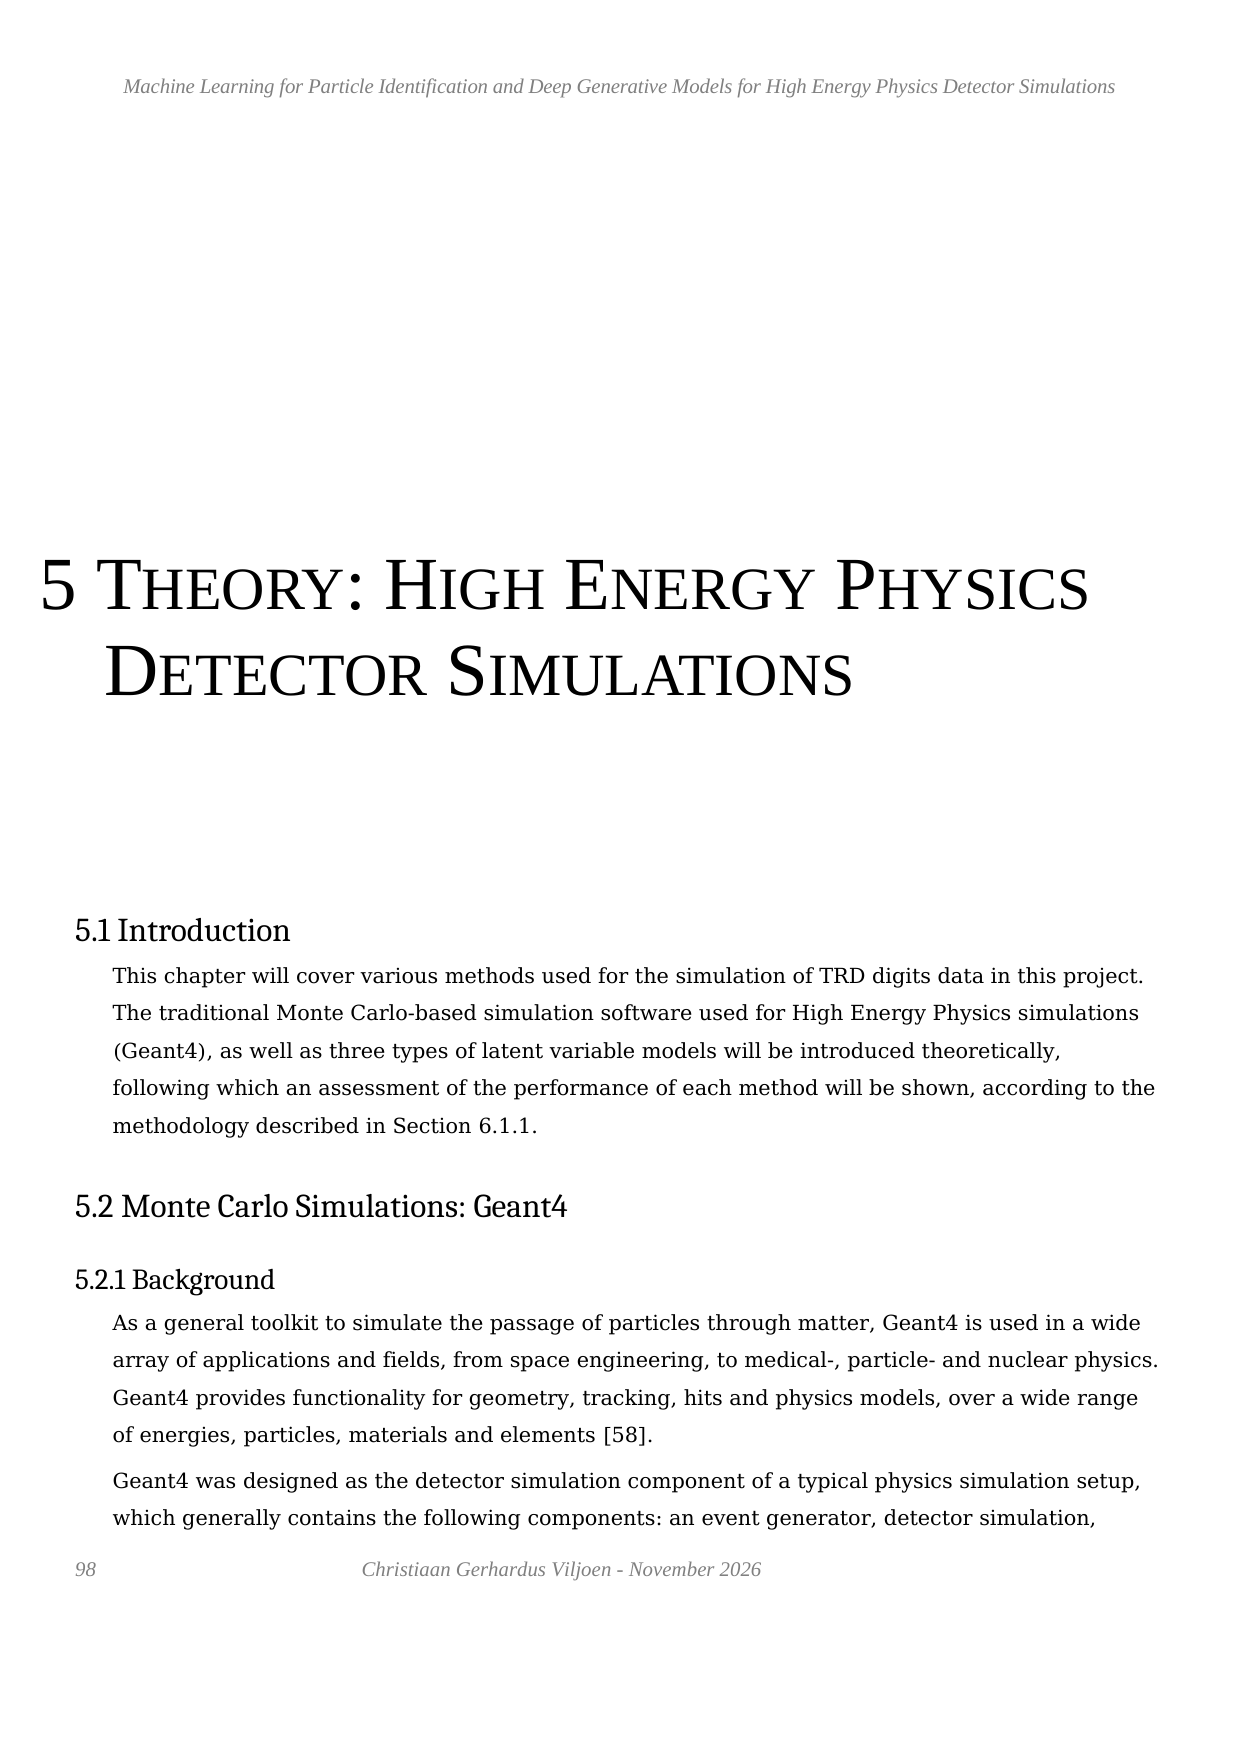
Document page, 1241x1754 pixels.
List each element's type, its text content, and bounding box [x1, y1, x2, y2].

subtitle Background [75, 1263, 1165, 1297]
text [112, 1468, 1165, 1530]
subtitle Theory: High Energy Physics Detector Simulations [39, 539, 1165, 712]
subtitle Monte Carlo Simulations: Geant4 [75, 1187, 1165, 1226]
text As a general toolkit to simulate the passage of particles through matter, Geant4 is used in a wide array of applications and fields, from space engineering, to medical-, particle- and nuclear physics. Geant4 provides functionality for geometry, tracking, hits and physics models, over a wide range of energies, particles, materials and elements . [112, 1309, 1165, 1447]
text This chapter will cover various methods used for the simulation of TRD digits data in this project. The traditional Monte Carlo-based simulation software used for High Energy Physics simulations (Geant4), as well as three types of latent variable models will be introduced theoretically, following which an assessment of the performance of each method will be shown, according to the methodology described in Section 6.1.1. [112, 962, 1165, 1137]
subtitle Introduction [75, 912, 1165, 950]
